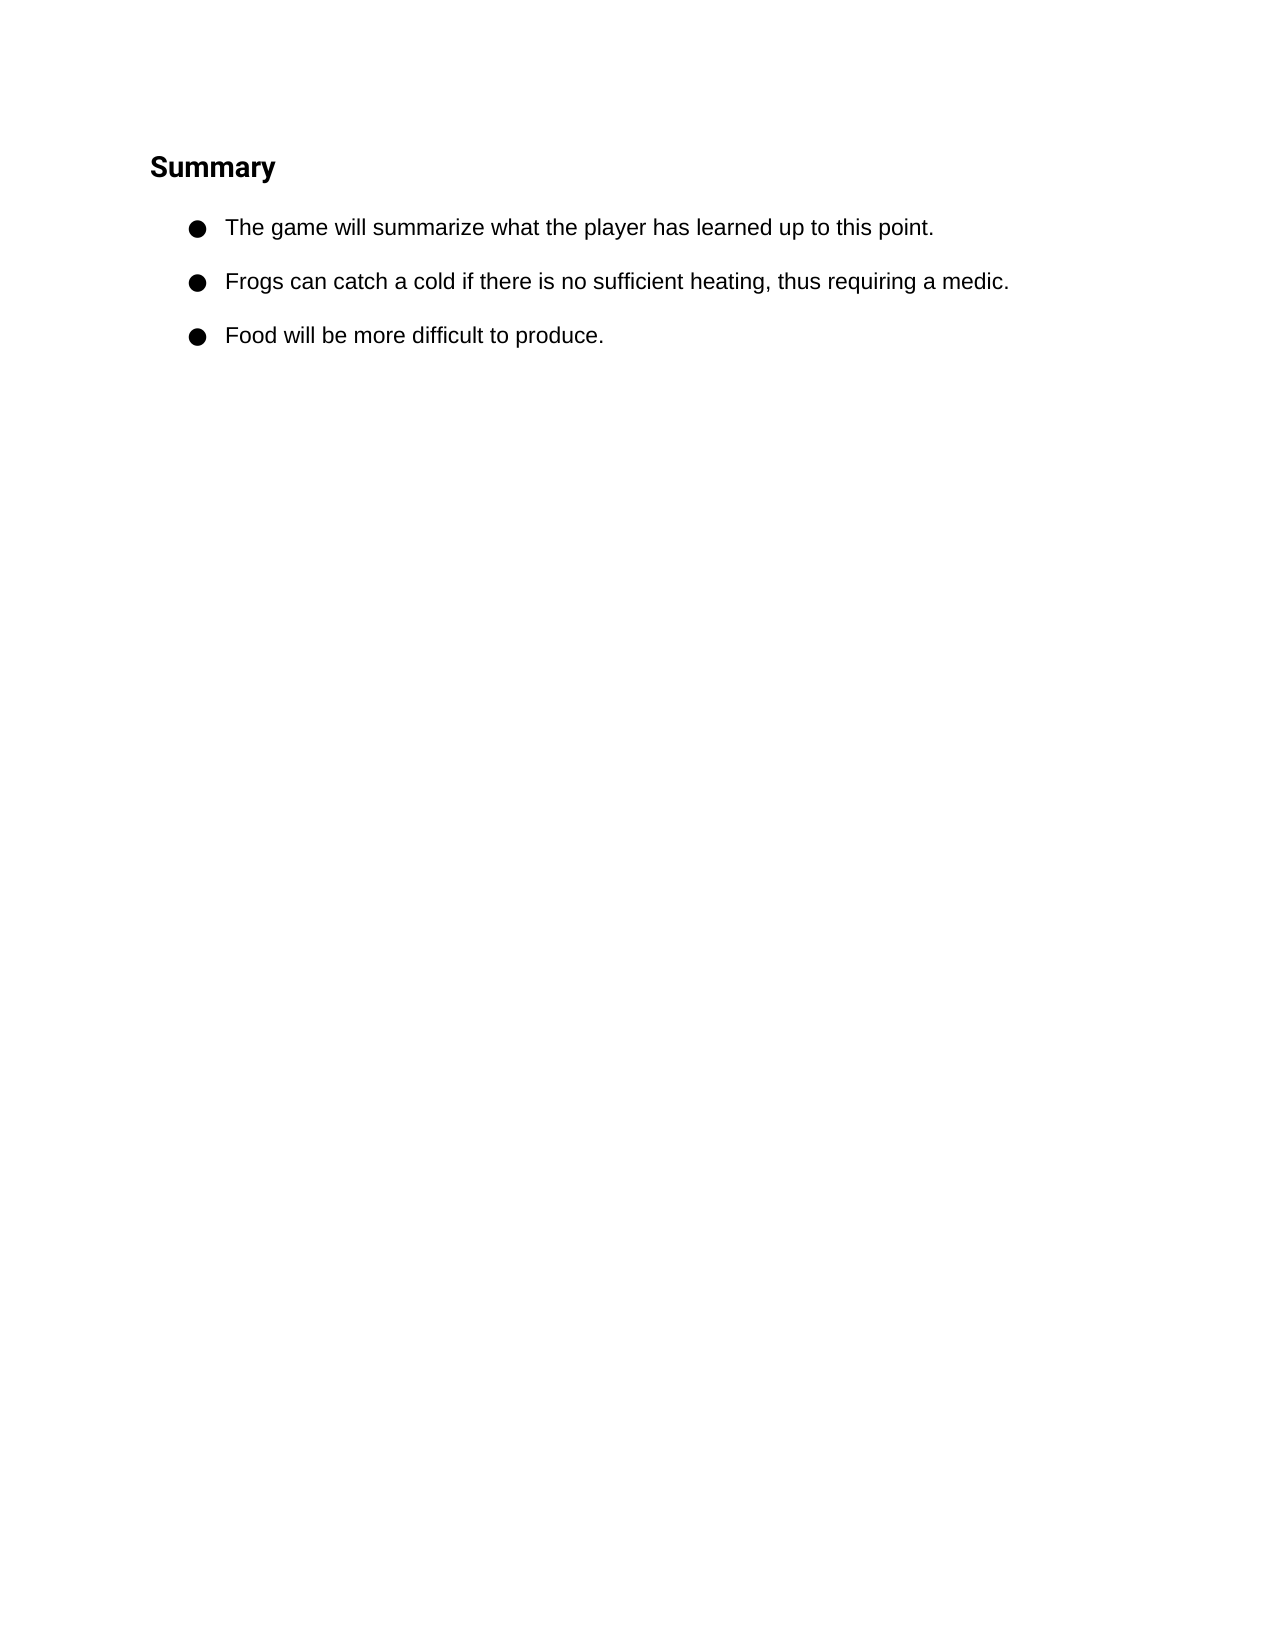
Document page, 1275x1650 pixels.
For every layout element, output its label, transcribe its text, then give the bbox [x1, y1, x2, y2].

subtitle Summary [150, 150, 1125, 184]
list Frogs can catch a cold if there is no sufficient heating, thus requiring a medic. [187, 255, 1125, 302]
list Food will be more difficult to produce. [187, 309, 1125, 356]
list The game will summarize what the player has learned up to this point. [187, 201, 1125, 248]
